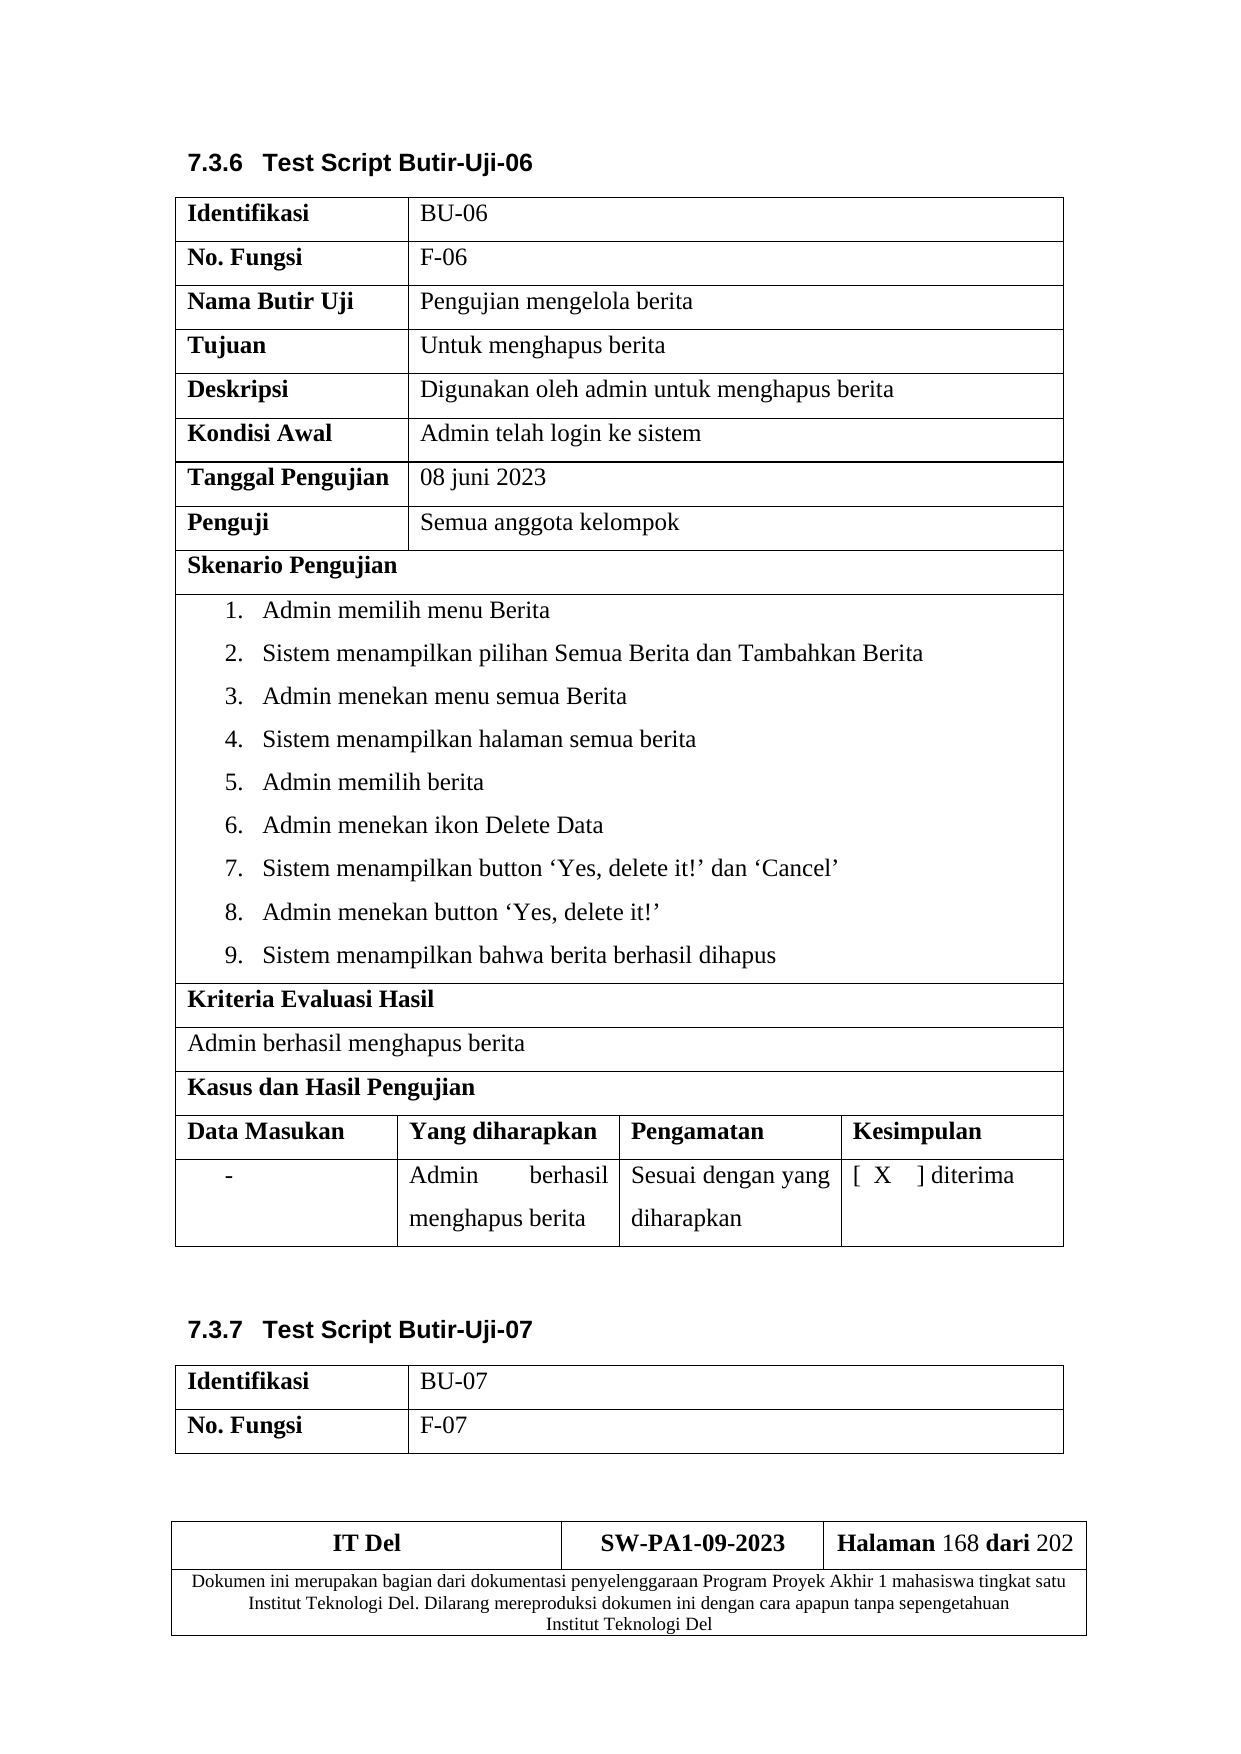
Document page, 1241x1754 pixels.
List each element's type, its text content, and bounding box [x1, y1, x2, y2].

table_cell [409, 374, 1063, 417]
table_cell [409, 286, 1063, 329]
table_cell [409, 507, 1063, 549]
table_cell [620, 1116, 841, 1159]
subtitle Test Script Butir-Uji-06 [187, 148, 1092, 176]
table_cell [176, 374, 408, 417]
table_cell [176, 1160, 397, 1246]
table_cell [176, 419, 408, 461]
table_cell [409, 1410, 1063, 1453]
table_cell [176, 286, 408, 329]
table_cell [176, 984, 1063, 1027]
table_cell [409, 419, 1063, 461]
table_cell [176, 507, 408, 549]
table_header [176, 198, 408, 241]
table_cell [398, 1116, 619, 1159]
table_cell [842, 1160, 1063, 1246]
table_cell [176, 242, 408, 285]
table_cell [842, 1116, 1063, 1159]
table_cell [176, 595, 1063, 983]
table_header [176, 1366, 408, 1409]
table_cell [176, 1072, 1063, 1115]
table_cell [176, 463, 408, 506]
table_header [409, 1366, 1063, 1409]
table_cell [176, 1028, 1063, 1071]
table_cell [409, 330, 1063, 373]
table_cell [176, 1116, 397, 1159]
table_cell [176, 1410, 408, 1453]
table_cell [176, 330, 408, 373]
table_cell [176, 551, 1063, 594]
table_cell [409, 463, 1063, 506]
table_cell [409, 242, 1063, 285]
subtitle Test Script Butir-Uji-07 [187, 1315, 1092, 1344]
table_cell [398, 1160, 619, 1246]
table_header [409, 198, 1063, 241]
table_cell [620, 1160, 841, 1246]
